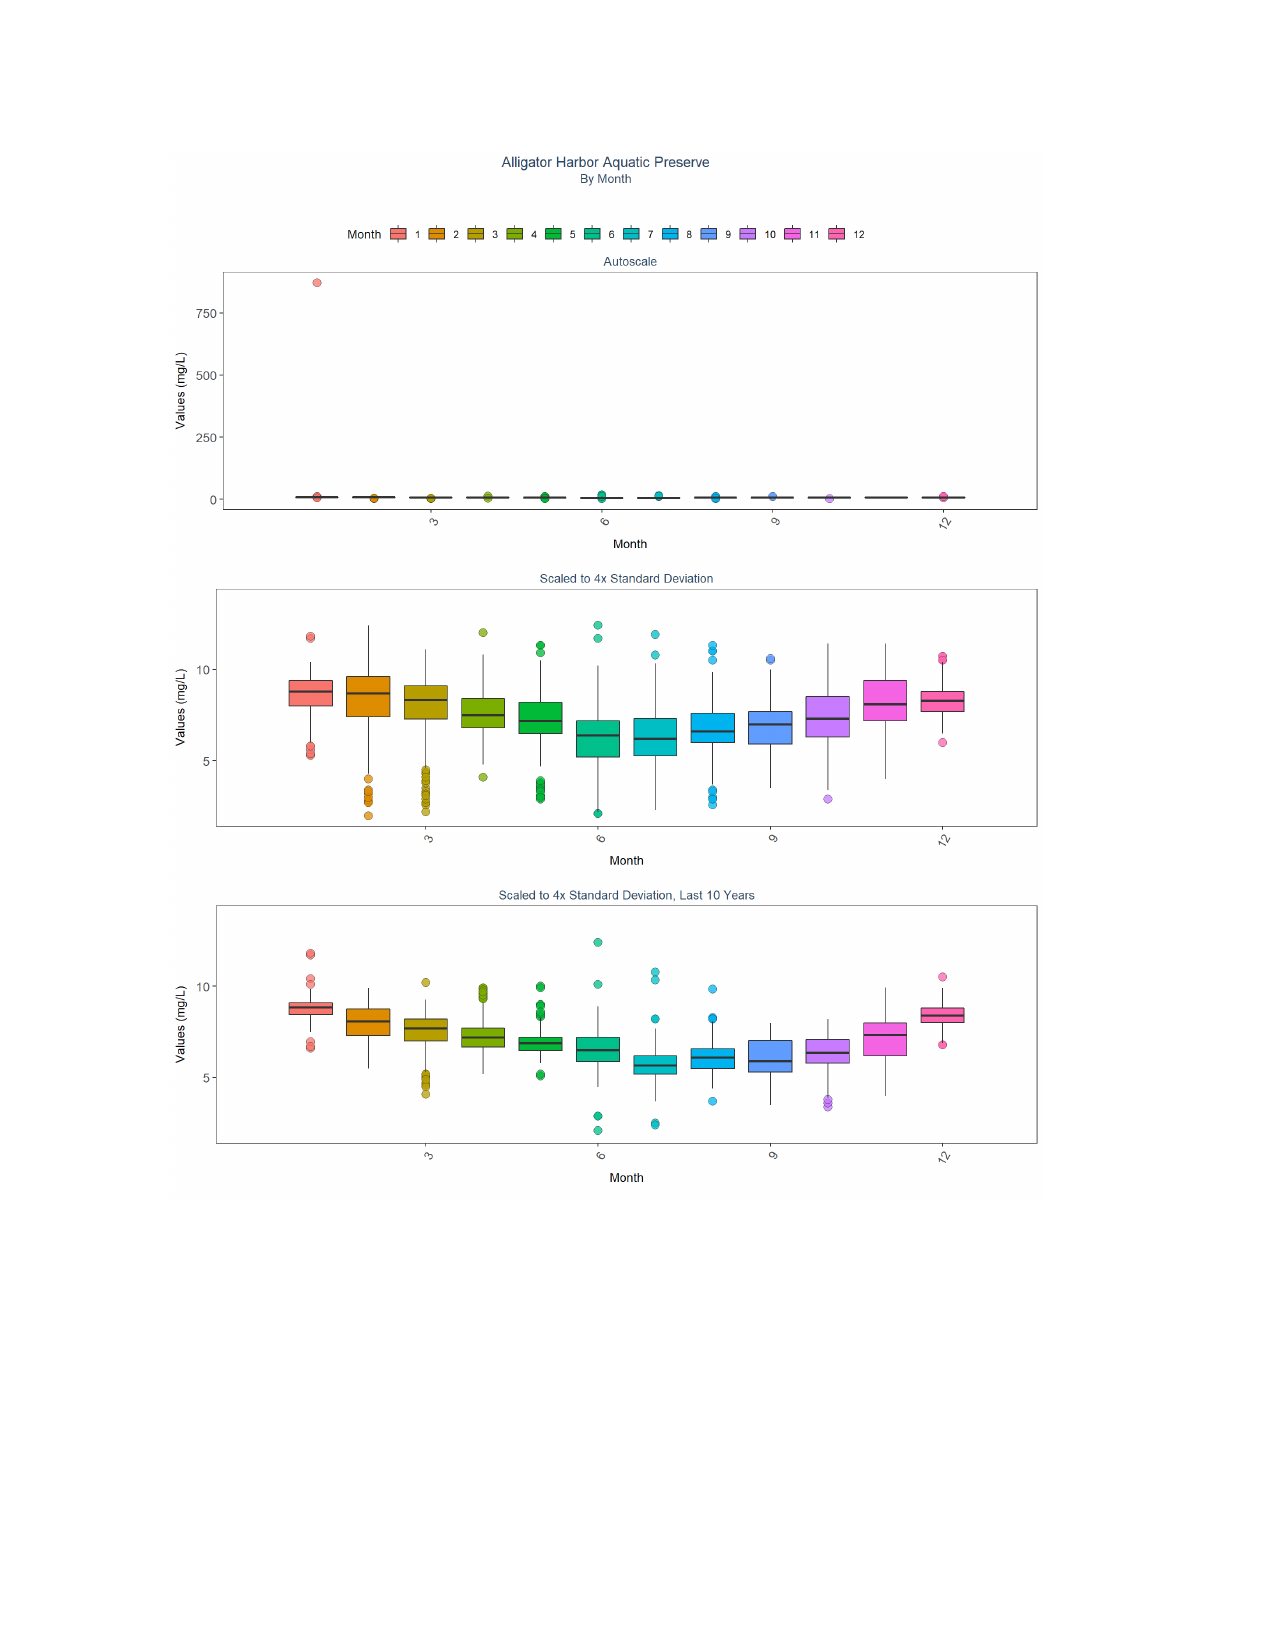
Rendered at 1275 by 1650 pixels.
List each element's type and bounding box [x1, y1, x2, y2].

picture [168, 150, 1044, 1200]
